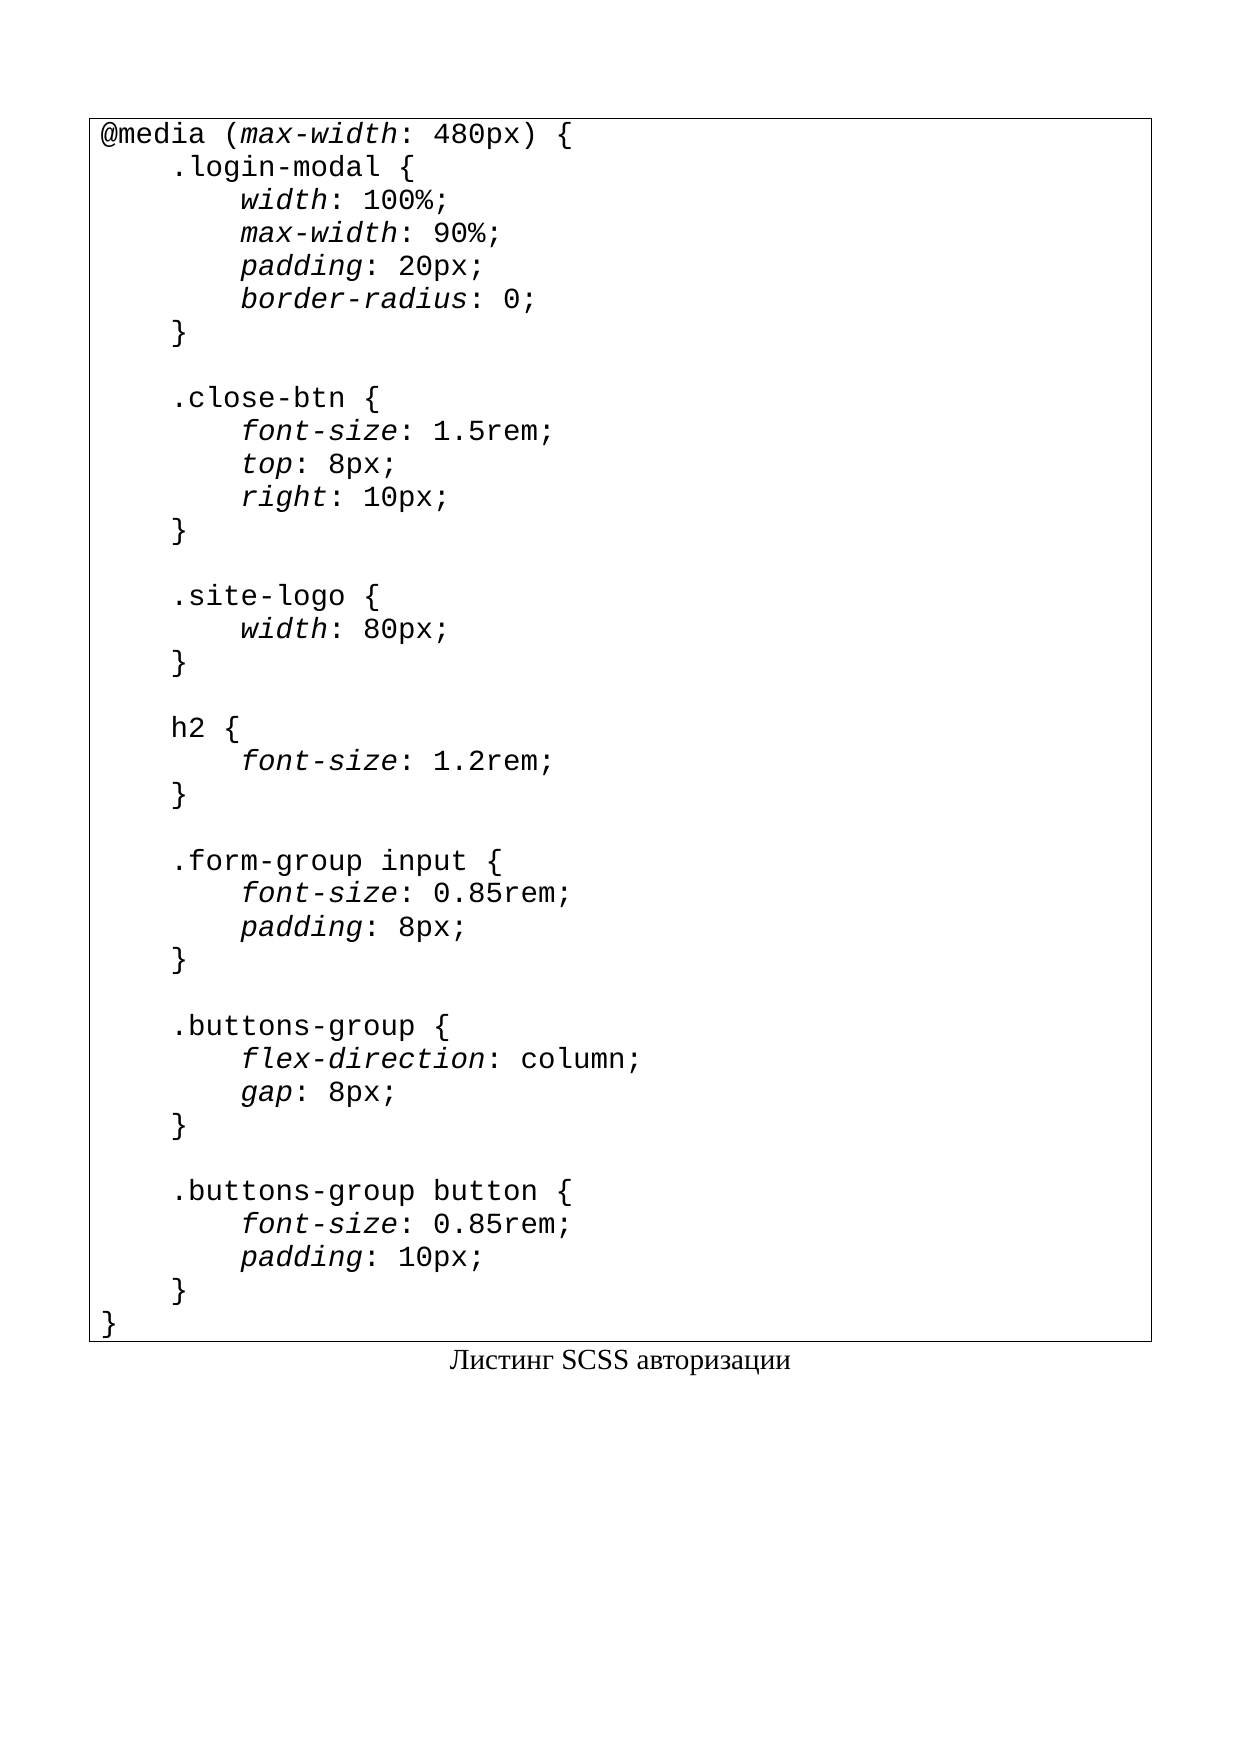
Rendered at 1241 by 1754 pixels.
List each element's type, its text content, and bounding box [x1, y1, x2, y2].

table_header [90, 119, 1151, 1341]
text Листинг SCSS авторизации [88, 1342, 1152, 1376]
